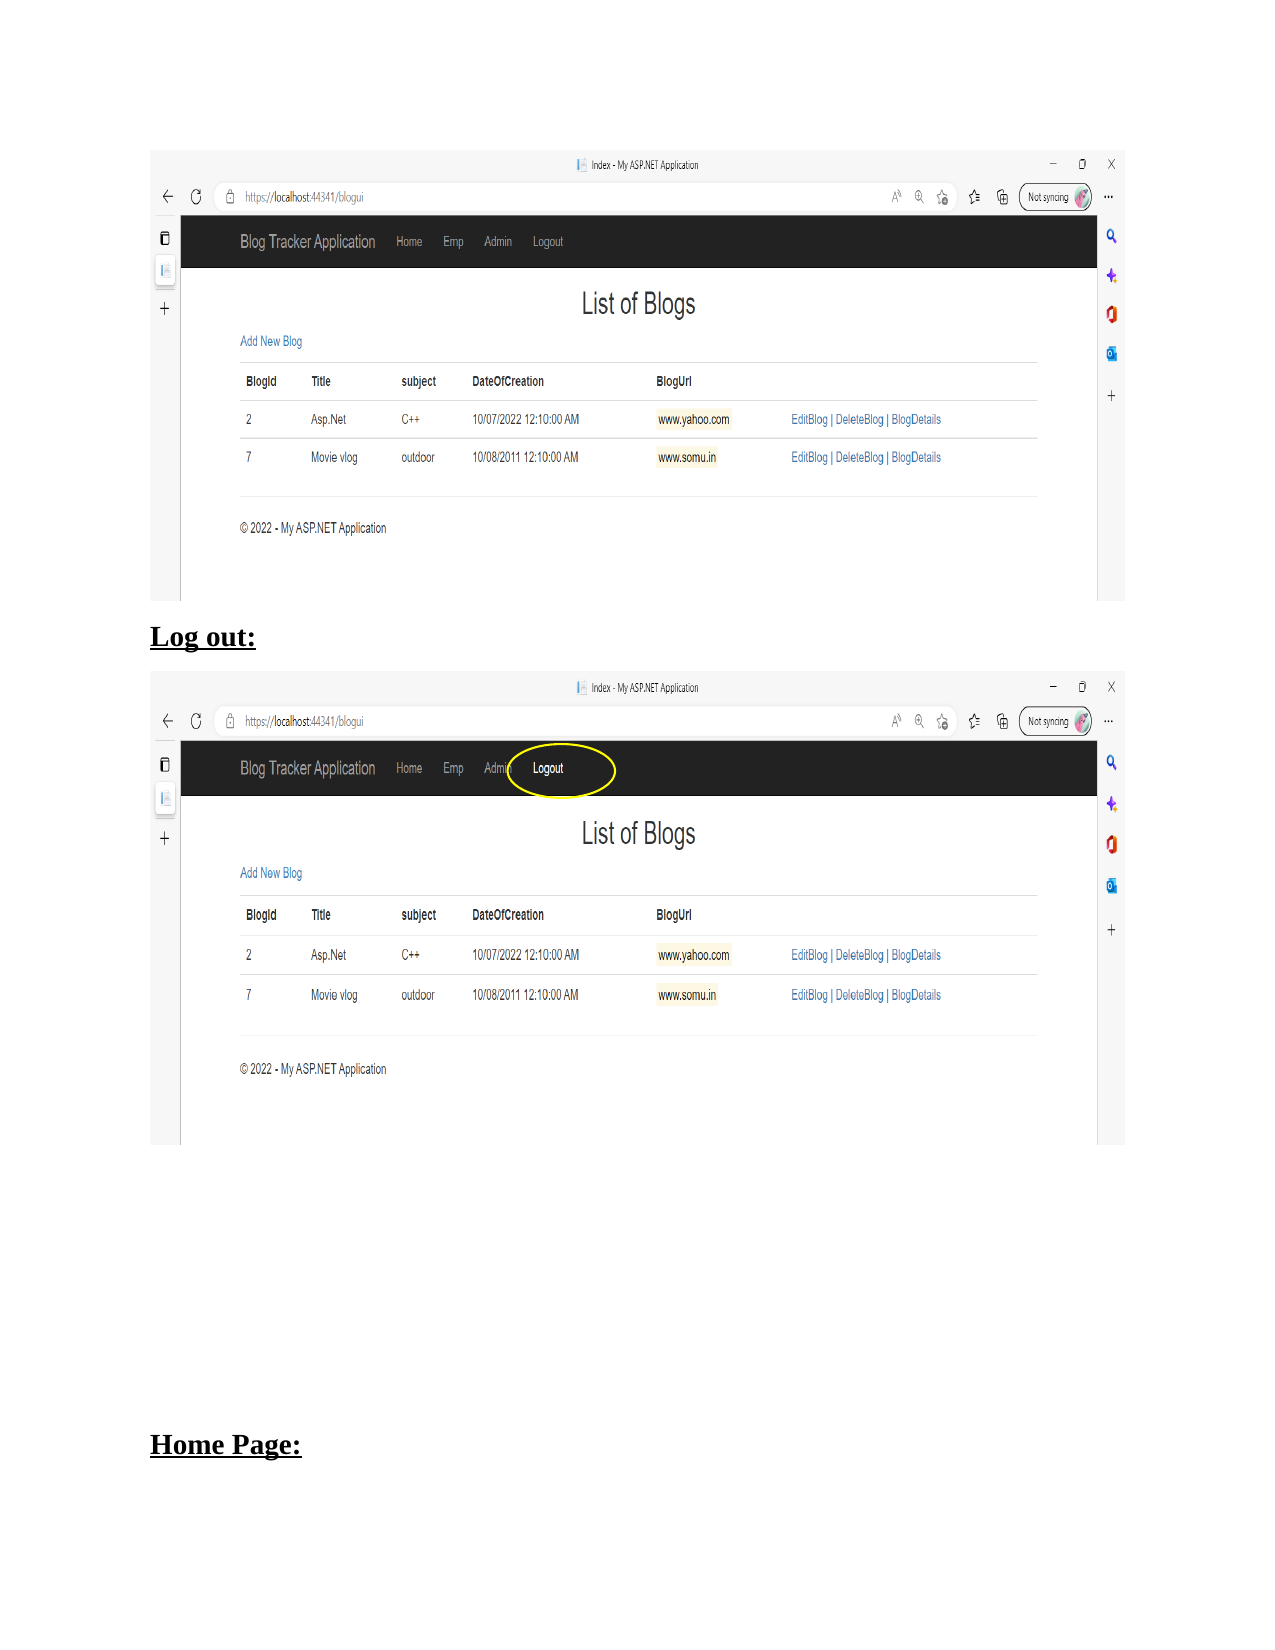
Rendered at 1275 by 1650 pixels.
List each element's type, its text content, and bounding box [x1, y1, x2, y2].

picture [150, 150, 1125, 601]
text Home Page: [150, 1427, 1125, 1461]
text Log out: [150, 619, 1125, 652]
picture [150, 671, 1125, 1145]
